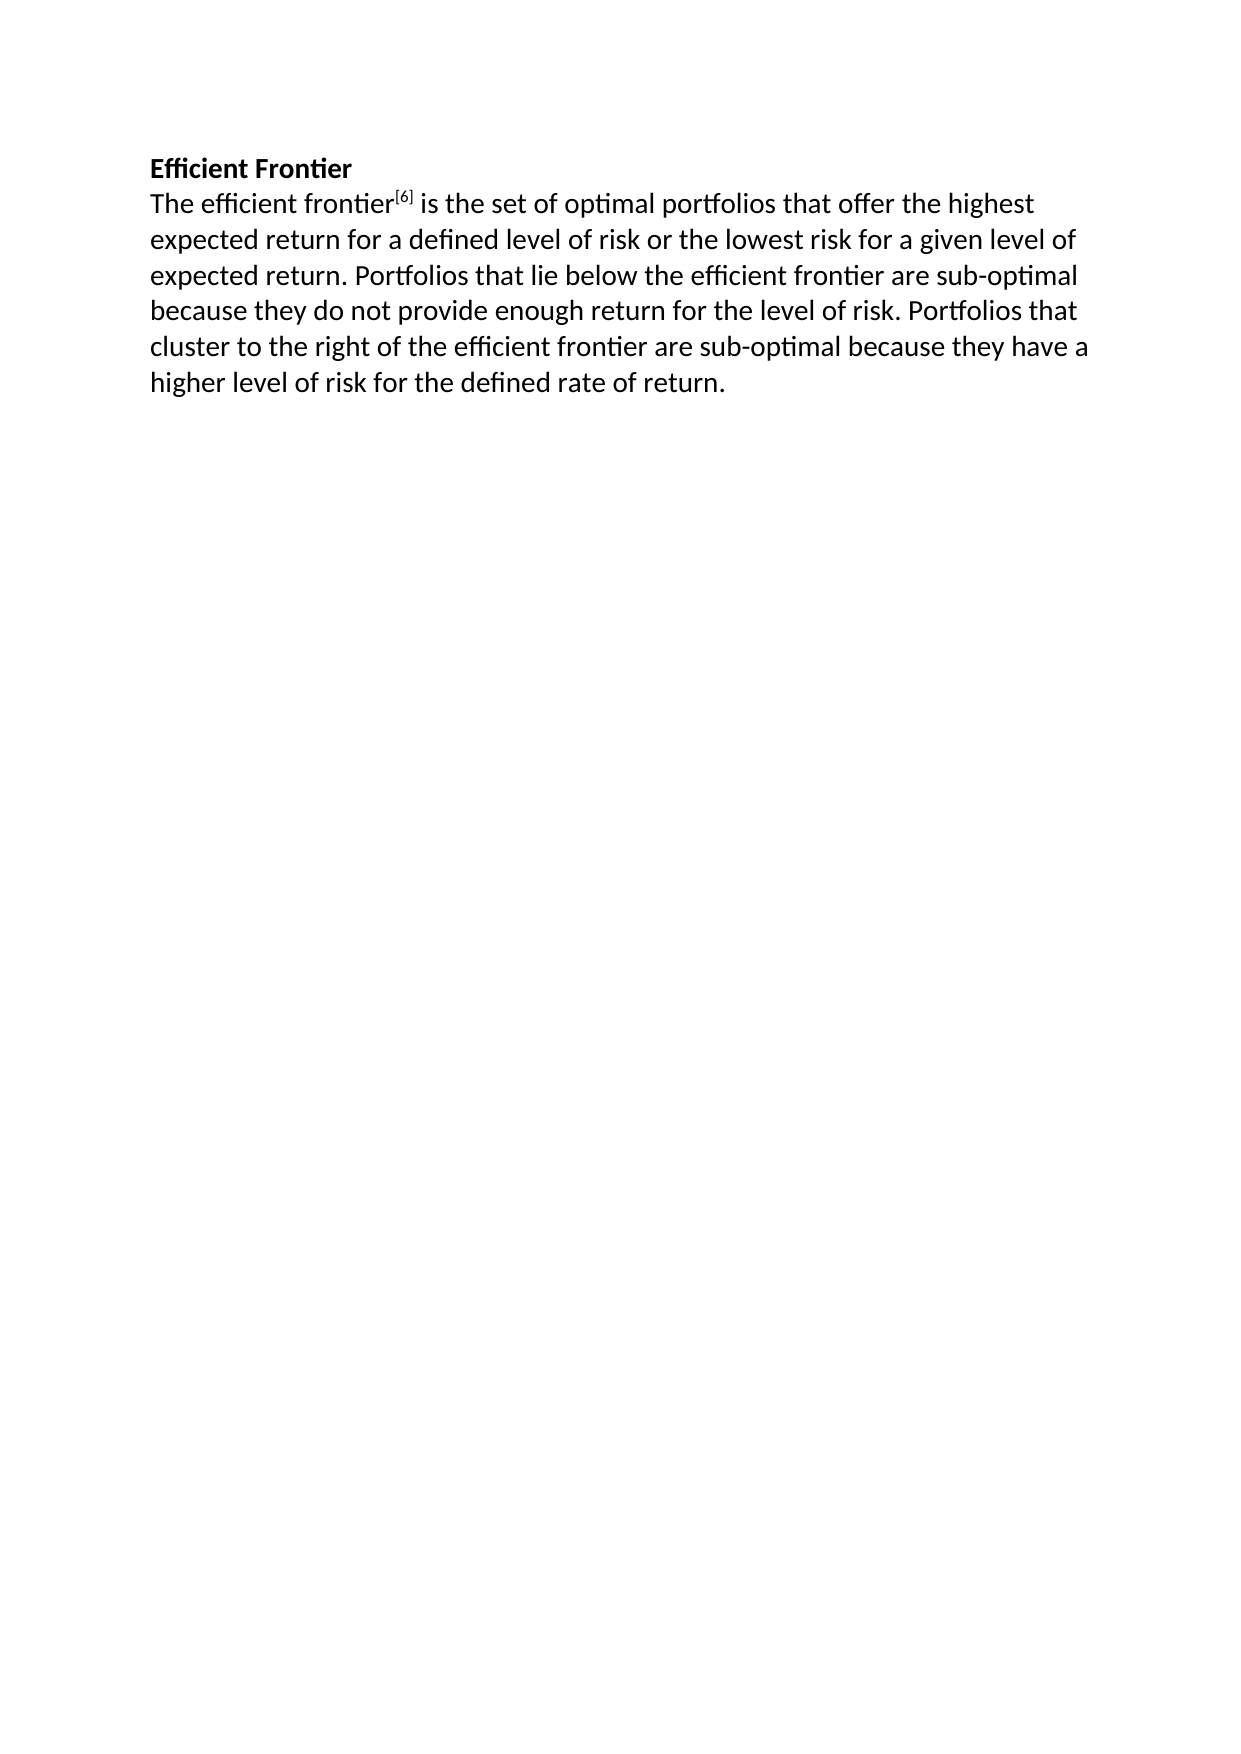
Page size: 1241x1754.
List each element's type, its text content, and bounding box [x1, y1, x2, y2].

text Efficient Frontier [150, 150, 1090, 186]
text The efficient frontier[6] is the set of optimal portfolios that offer the highest expected return for a defined level of risk or the lowest risk for a given level of expected return. Portfolios that lie below the efficient frontier are sub-optimal because they do not provide enough return for the level of risk. Portfolios that cluster to the right of the efficient frontier are sub-optimal because they have a higher level of risk for the defined rate of return. [150, 186, 1090, 399]
